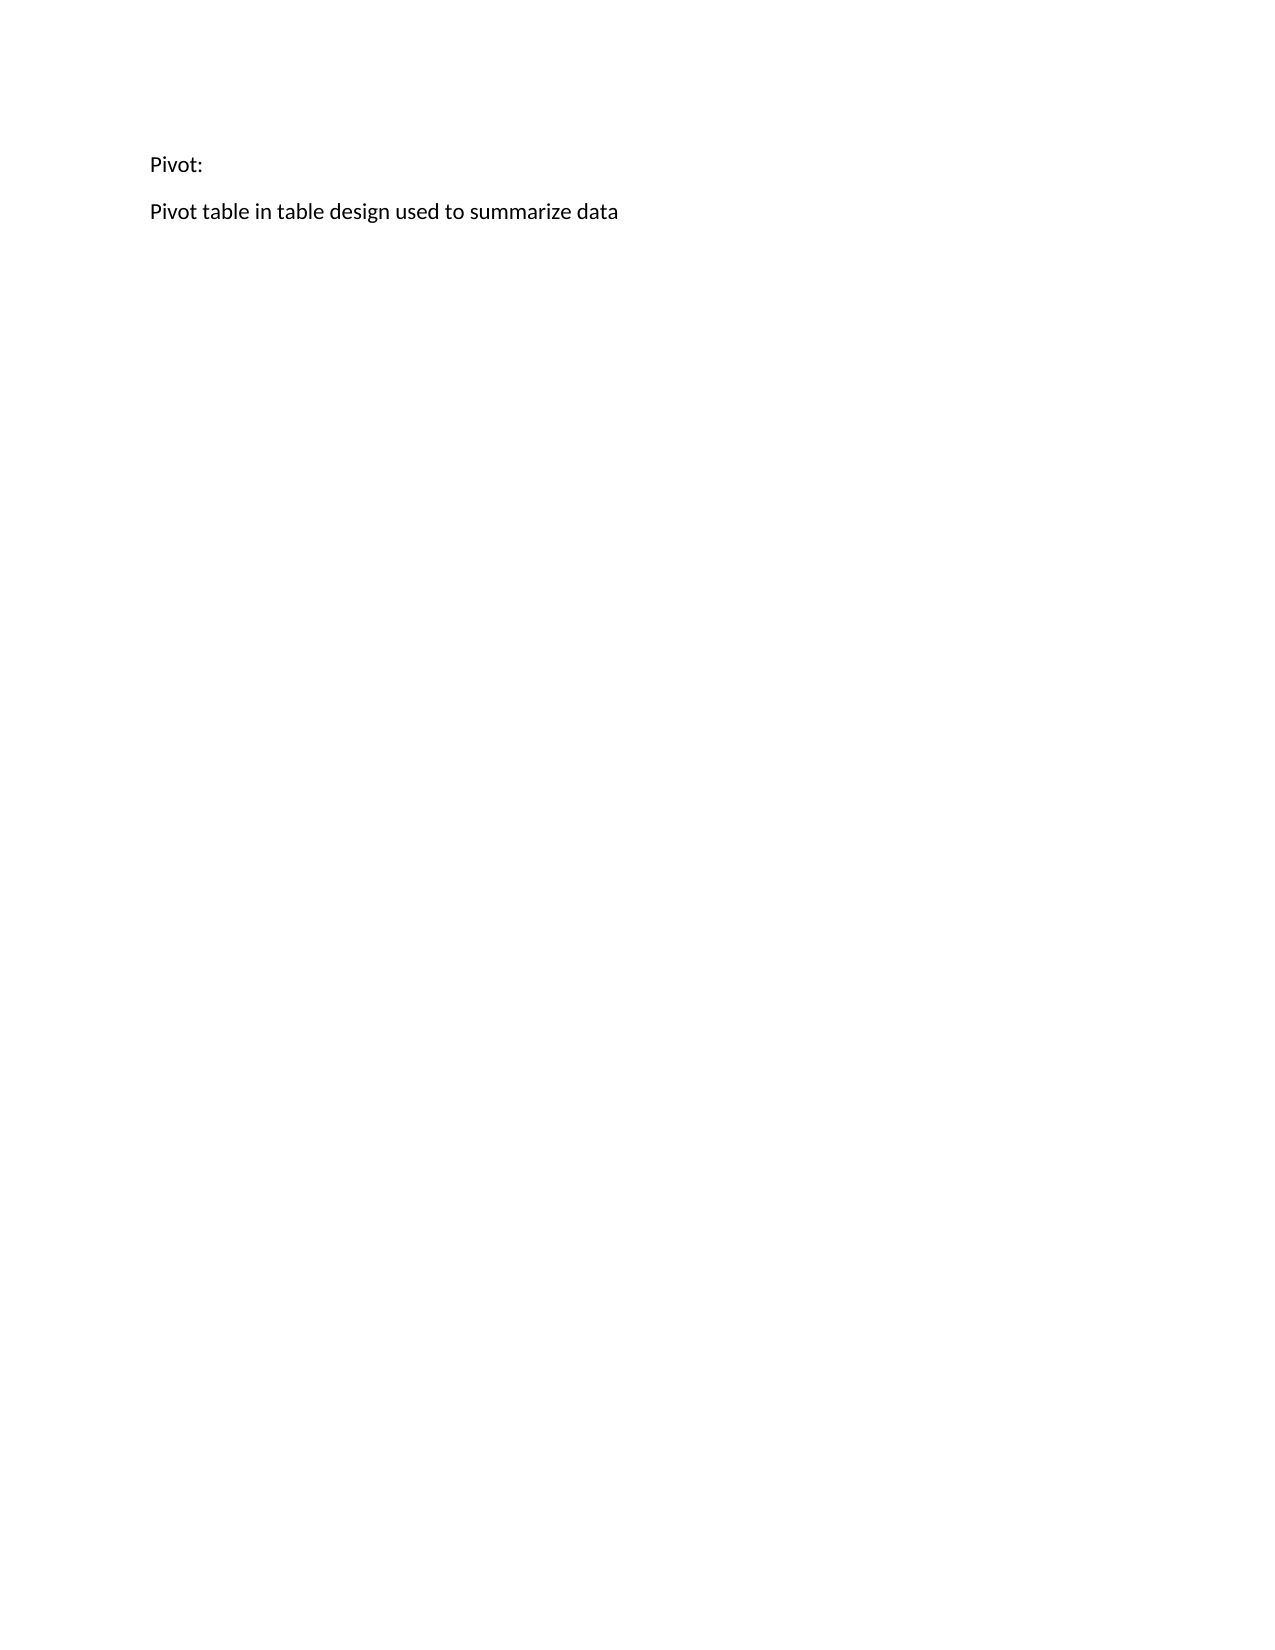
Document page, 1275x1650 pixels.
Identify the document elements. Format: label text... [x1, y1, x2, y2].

text Pivot: [150, 150, 1125, 178]
text Pivot table in table design used to summarize data [150, 197, 1125, 225]
